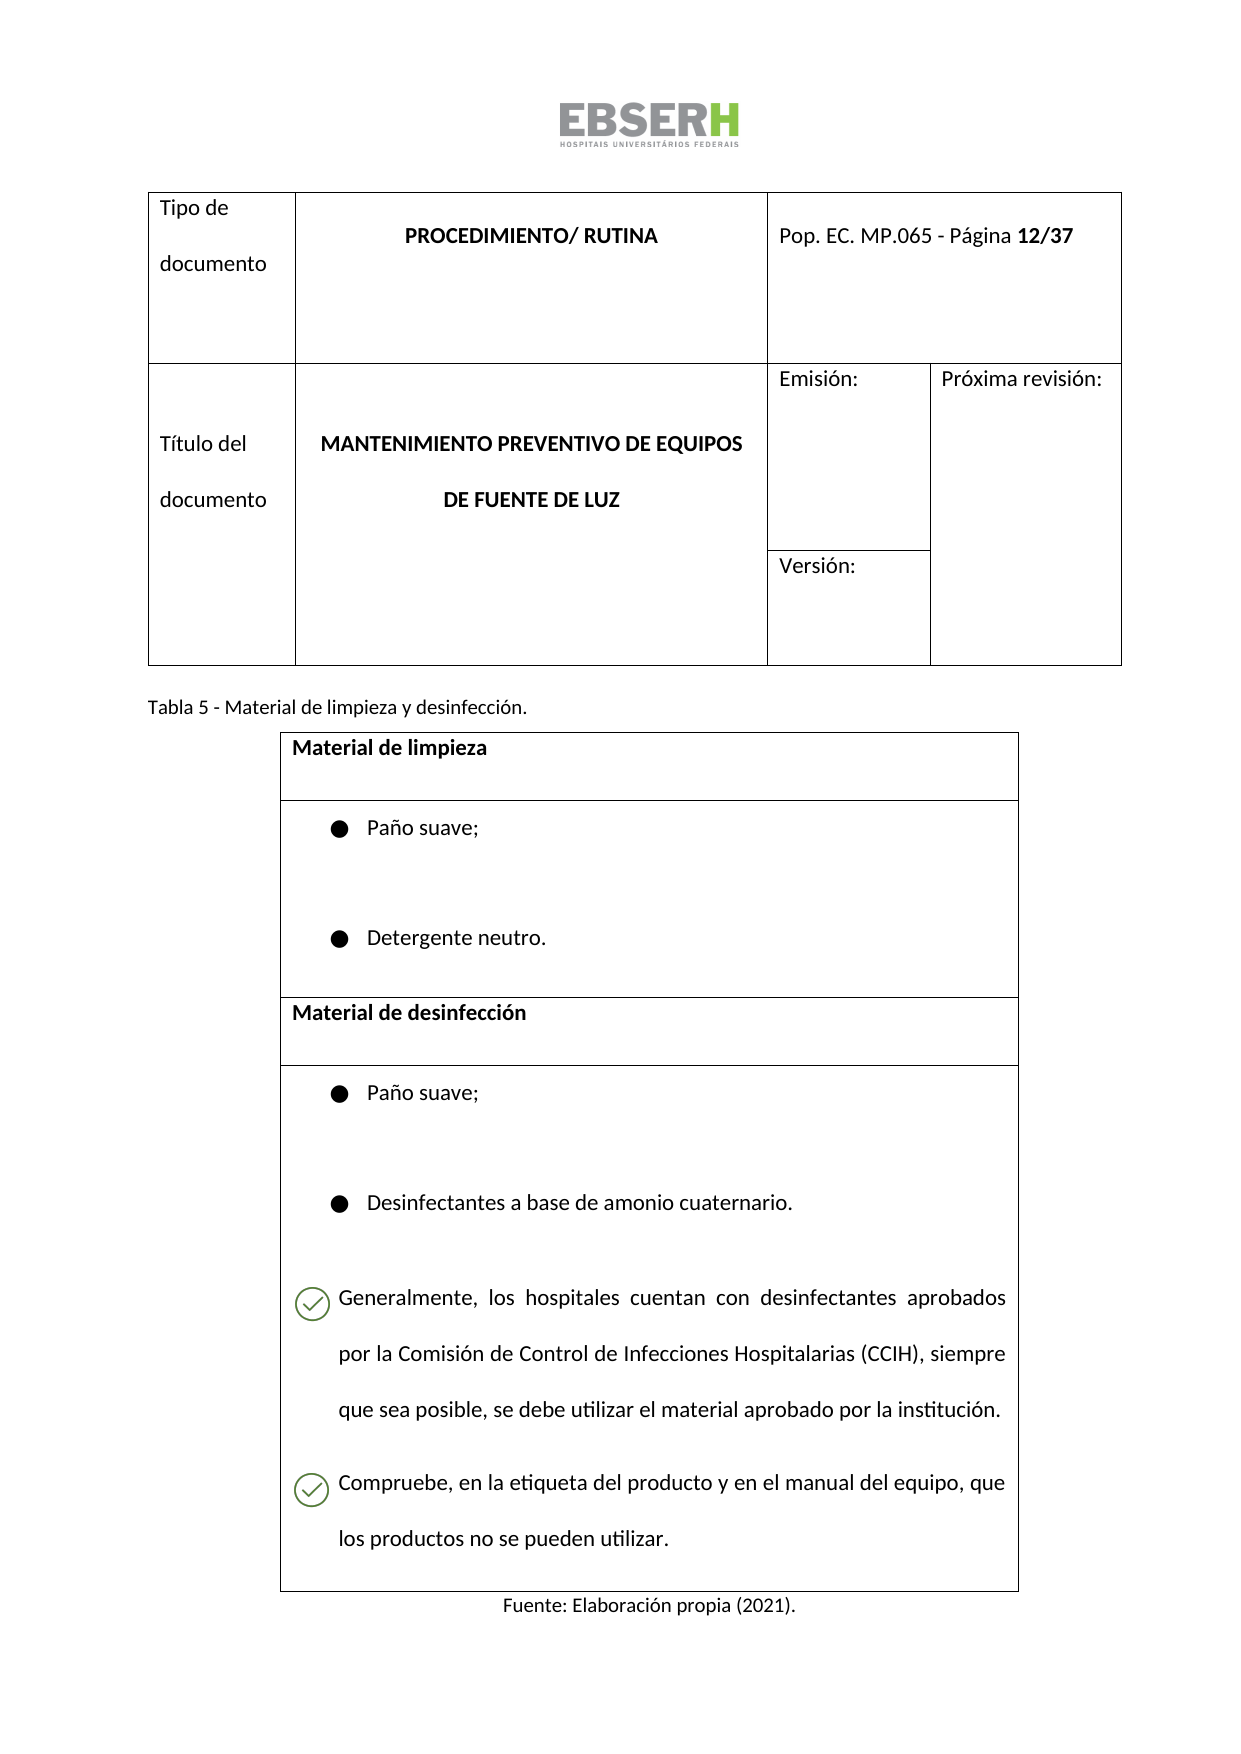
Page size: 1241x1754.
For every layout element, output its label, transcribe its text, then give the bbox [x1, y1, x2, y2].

picture [290, 1469, 333, 1511]
table_header Material de limpieza [281, 733, 1018, 800]
text Fuente: Elaboración propia (2021). [148, 1592, 1152, 1617]
table_cell Paño suave; Desinfectantes a base de amonio cuaternario. Generalmente, los hospitales cuentan con desinfectantes aprobados por la Comisión de Control de Infecciones Hospitalarias (CCIH), siempre que sea posible, se debe utilizar el material aprobado por la institución. Compruebe, en la etiqueta del producto y en el manual del equipo, que los productos no se pueden utilizar. [281, 1066, 1018, 1591]
table_cell Material de desinfección [281, 998, 1018, 1065]
picture [291, 1283, 333, 1325]
picture [558, 101, 741, 147]
table_cell Paño suave; Detergente neutro. [281, 801, 1018, 997]
text Tabla 5 - Material de limpieza y desinfección. [148, 694, 1152, 719]
